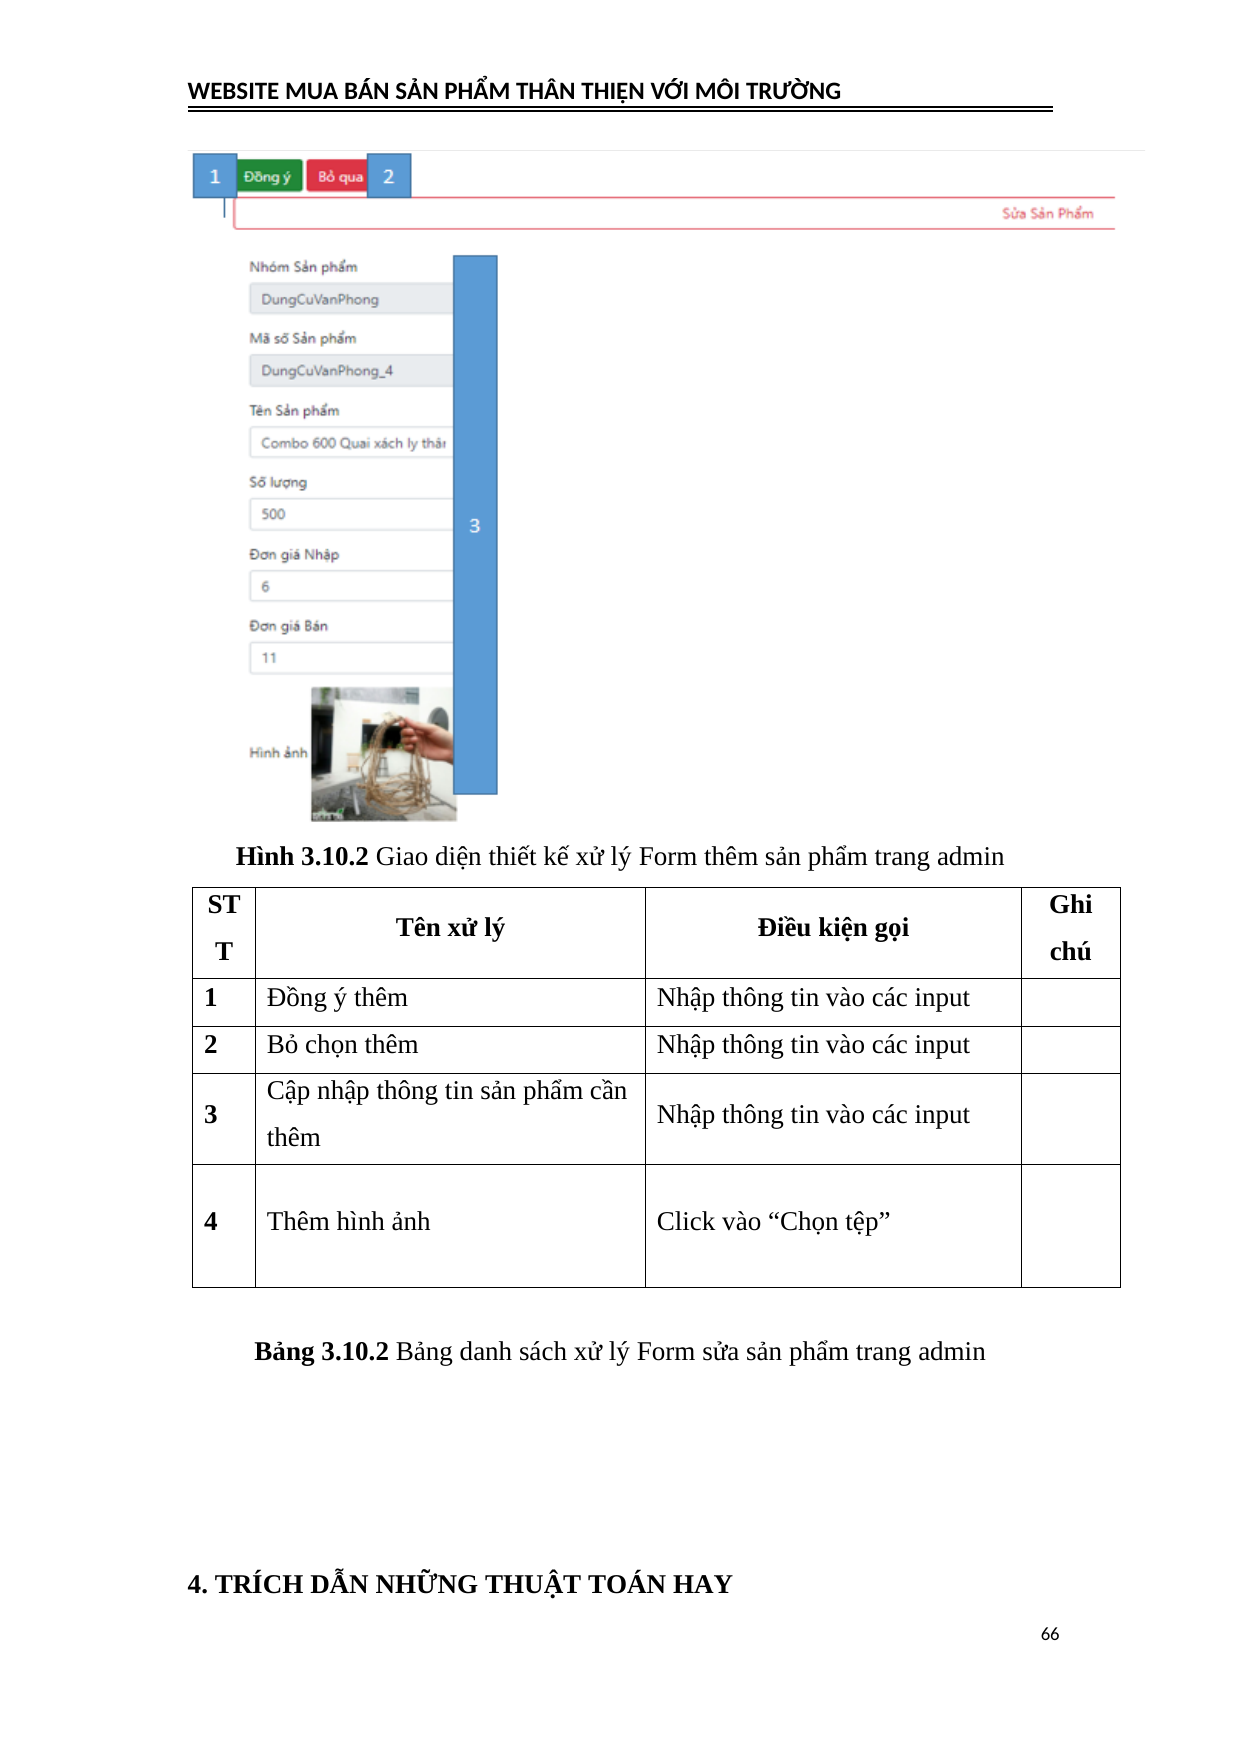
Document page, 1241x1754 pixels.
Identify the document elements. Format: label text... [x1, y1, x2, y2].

table_cell [1022, 1074, 1120, 1164]
table_cell Nhập thông tin vào các input [646, 1027, 1021, 1073]
text Bảng 3.10.2 Bảng danh sách xử lý Form sửa sản phẩm trang admin [187, 1335, 1053, 1366]
text Hình 3.10.2 Giao diện thiết kế xử lý Form thêm sản phẩm trang admin [187, 840, 1053, 872]
text 4. TRÍCH DẪN NHỮNG THUẬT TOÁN HAY [187, 1568, 1053, 1599]
table_cell [1022, 1027, 1120, 1073]
table_cell [1022, 979, 1120, 1026]
table_cell Bỏ chọn thêm [256, 1027, 645, 1073]
table_cell Đồng ý thêm [256, 979, 645, 1026]
table_header Tên xử lý [256, 888, 645, 978]
table_cell 2 [193, 1027, 255, 1073]
table_cell 4 [193, 1165, 255, 1287]
table_header Điều kiện gọi [646, 888, 1021, 978]
table_cell Thêm hình ảnh [256, 1165, 645, 1287]
table_cell 3 [193, 1074, 255, 1164]
table_cell 1 [193, 979, 255, 1026]
table_cell Nhập thông tin vào các input [646, 979, 1021, 1026]
table_cell Cập nhập thông tin sản phẩm cần thêm [256, 1074, 645, 1164]
table_header Ghi chú [1022, 888, 1120, 978]
table_cell [1022, 1165, 1120, 1287]
table_header STT [193, 888, 255, 978]
picture [187, 150, 1146, 828]
table_cell Click vào “Chọn tệp” [646, 1165, 1021, 1287]
table_cell Nhập thông tin vào các input [646, 1074, 1021, 1164]
